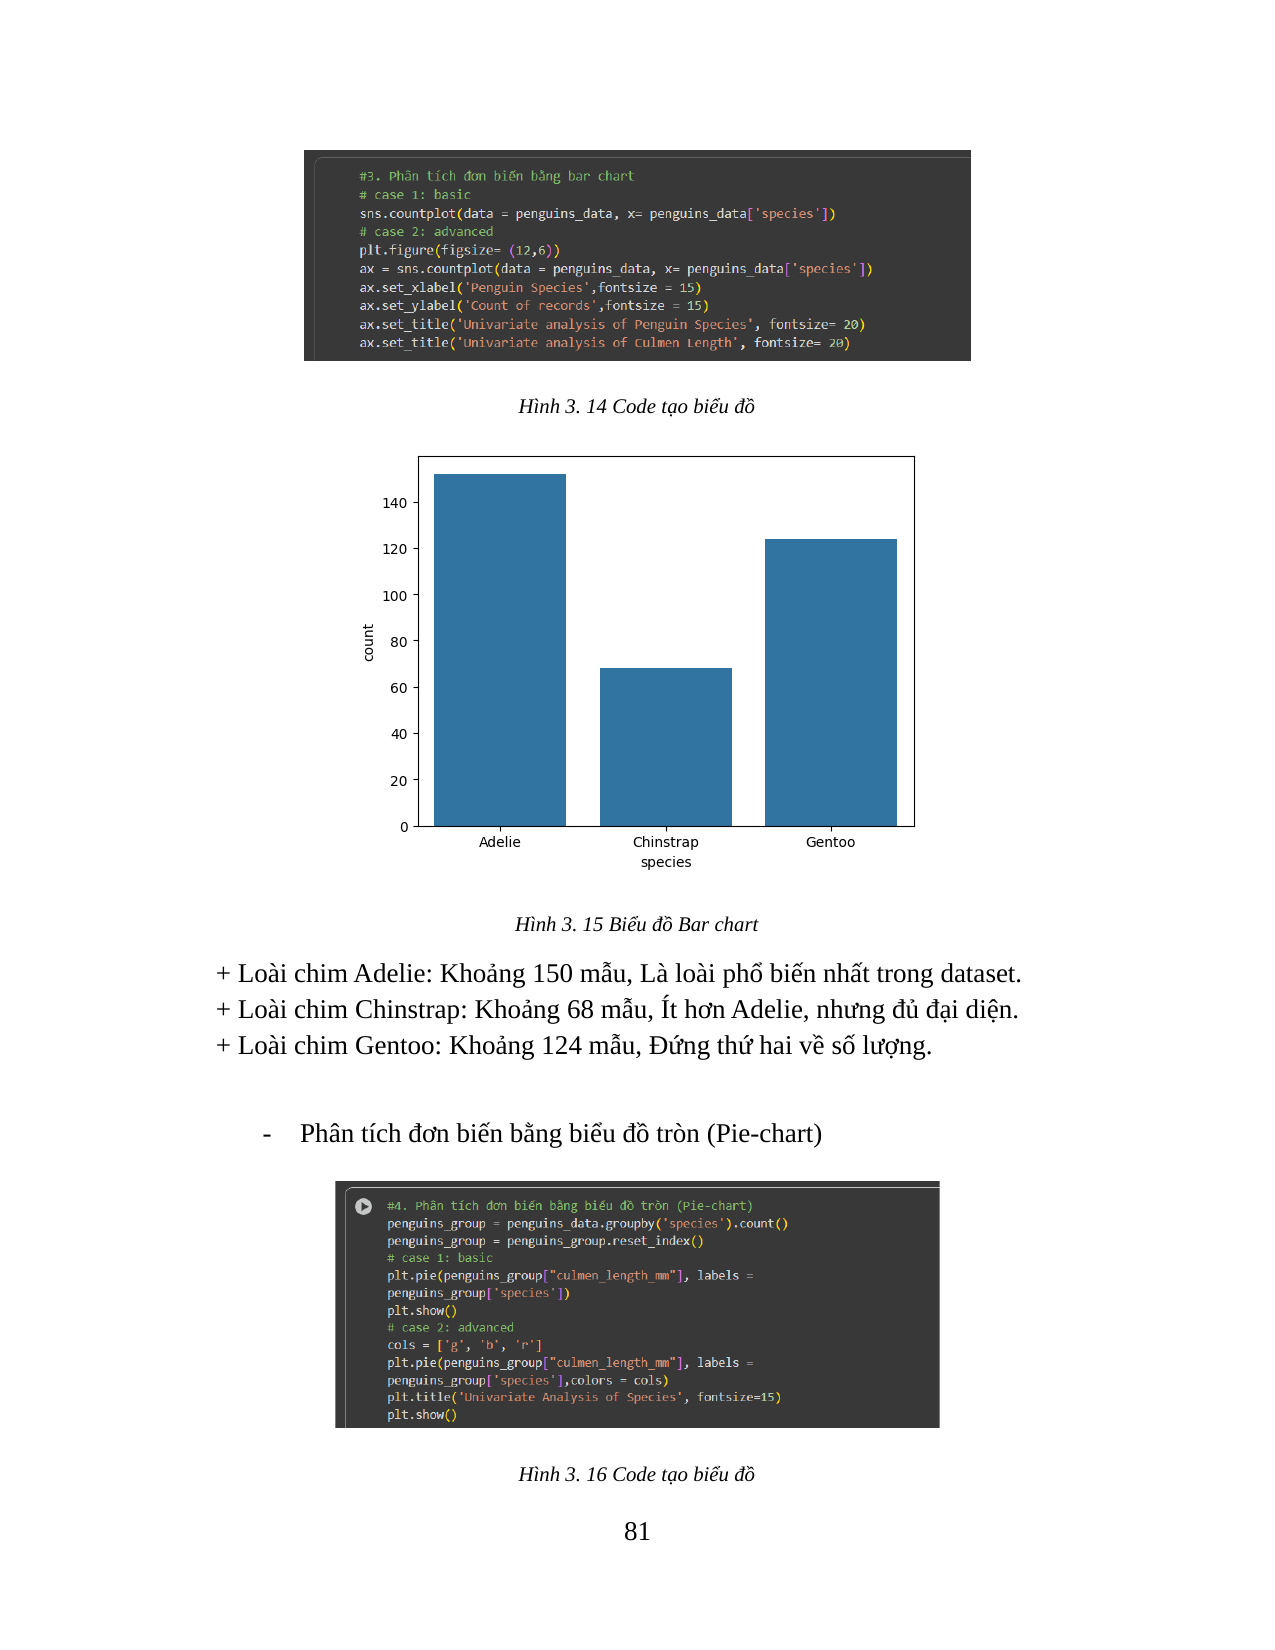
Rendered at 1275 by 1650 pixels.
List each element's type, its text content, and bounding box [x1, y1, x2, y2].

picture [352, 447, 923, 879]
text Hình 3. 16 Code tạo biểu đồ [150, 1462, 1125, 1486]
text Hình 3. 14 Code tạo biểu đồ [150, 394, 1125, 418]
picture [304, 150, 971, 361]
picture [335, 1181, 940, 1428]
text + Loài chim Chinstrap: Khoảng 68 mẫu, Ít hơn Adelie, nhưng đủ đại diện. [216, 993, 1125, 1024]
text Phân tích đơn biến bằng biểu đồ tròn (Pie-chart) [262, 1117, 1125, 1148]
text + Loài chim Gentoo: Khoảng 124 mẫu, Đứng thứ hai về số lượng. [216, 1029, 1125, 1060]
text + Loài chim Adelie: Khoảng 150 mẫu, Là loài phổ biến nhất trong dataset. [216, 957, 1125, 988]
text Hình 3. 15 Biểu đồ Bar chart [150, 912, 1125, 936]
